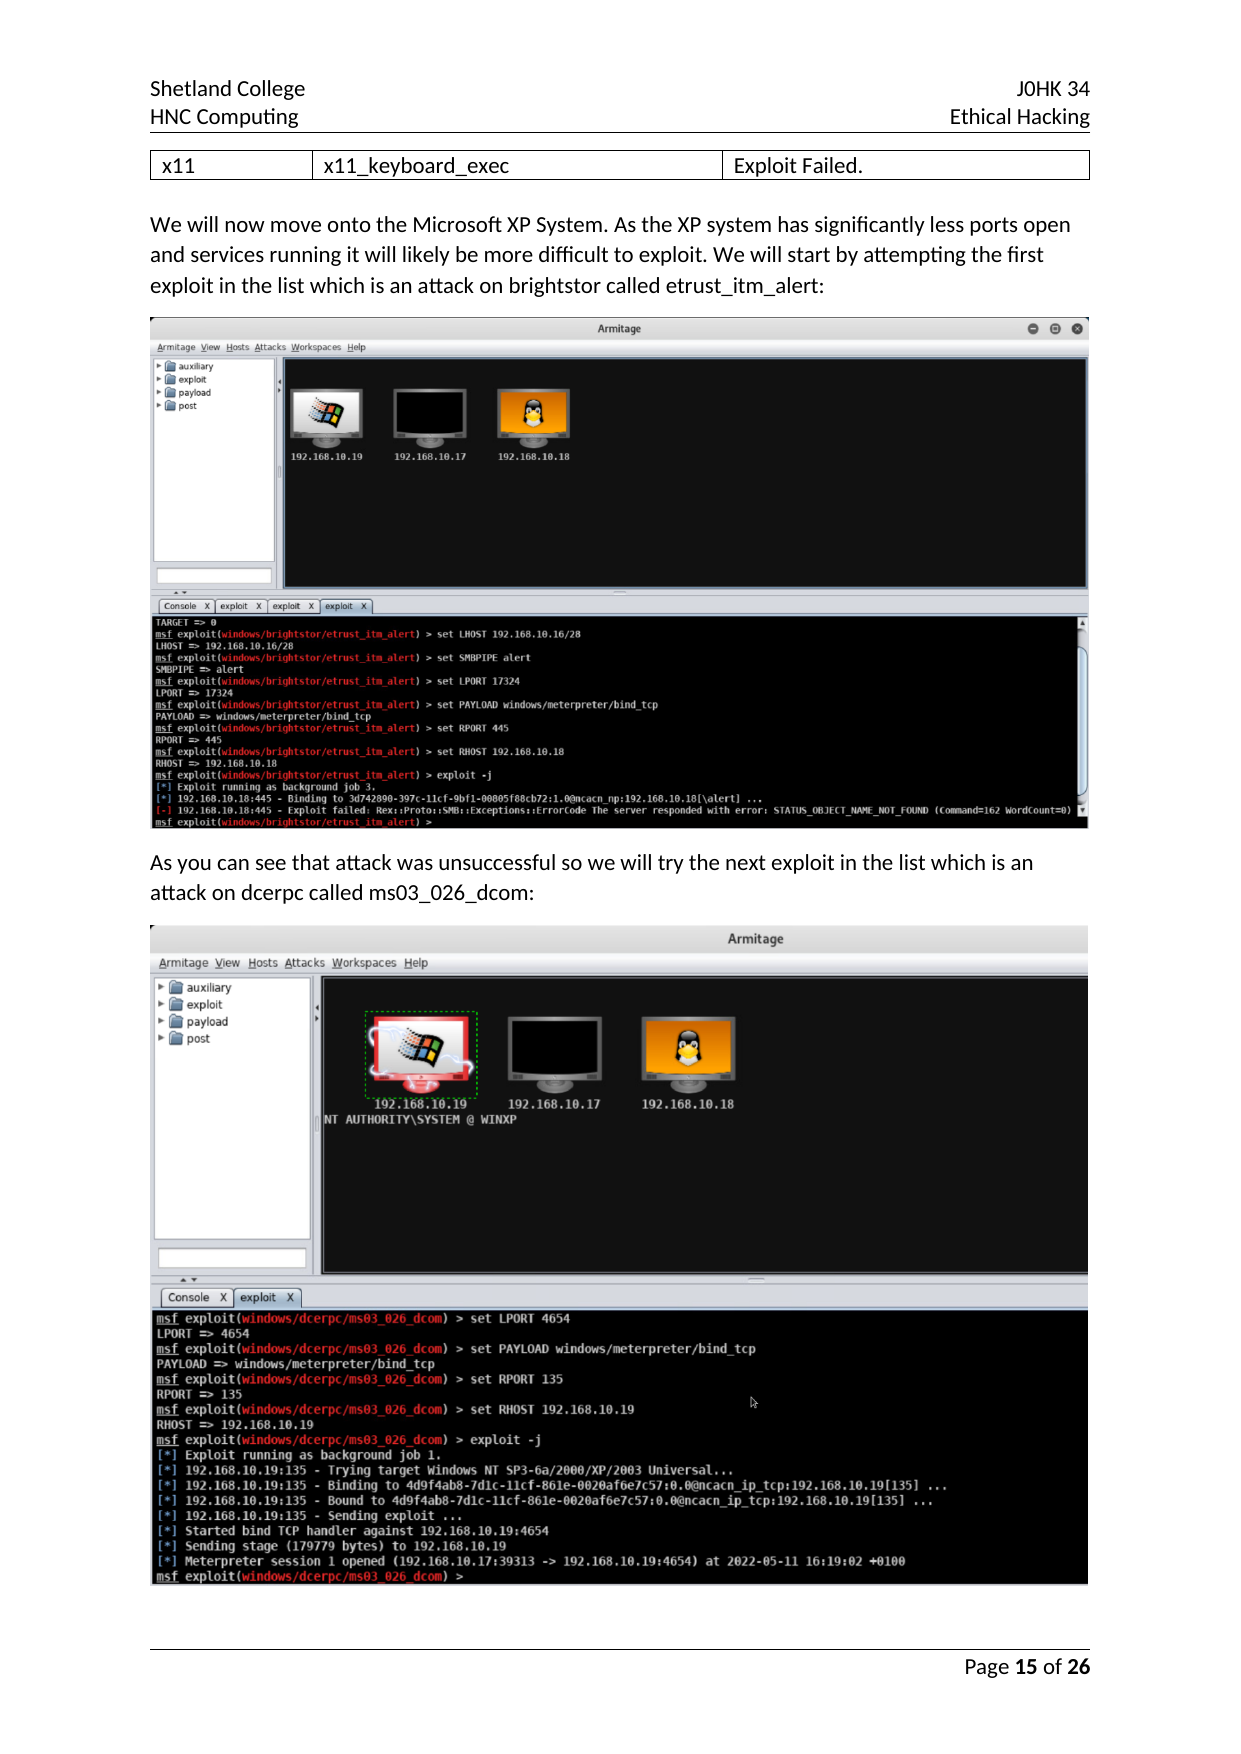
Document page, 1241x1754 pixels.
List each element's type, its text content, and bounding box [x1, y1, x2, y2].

picture [150, 925, 1088, 1586]
picture [150, 317, 1089, 829]
table_cell Exploit Failed. [723, 151, 1089, 179]
text We will now move onto the Microsoft XP System. As the XP system has significantly less ports open and services running it will likely be more difficult to exploit. We will start by attempting the first exploit in the list which is an attack on brightstor called etrust_itm_alert: [150, 180, 1090, 299]
table_cell x11 [151, 151, 312, 179]
table_cell x11_keyboard_exec [313, 151, 722, 179]
text As you can see that attack was unsuccessful so we will try the next exploit in the list which is an attack on dcerpc called ms03_026_dcom: [150, 848, 1090, 906]
